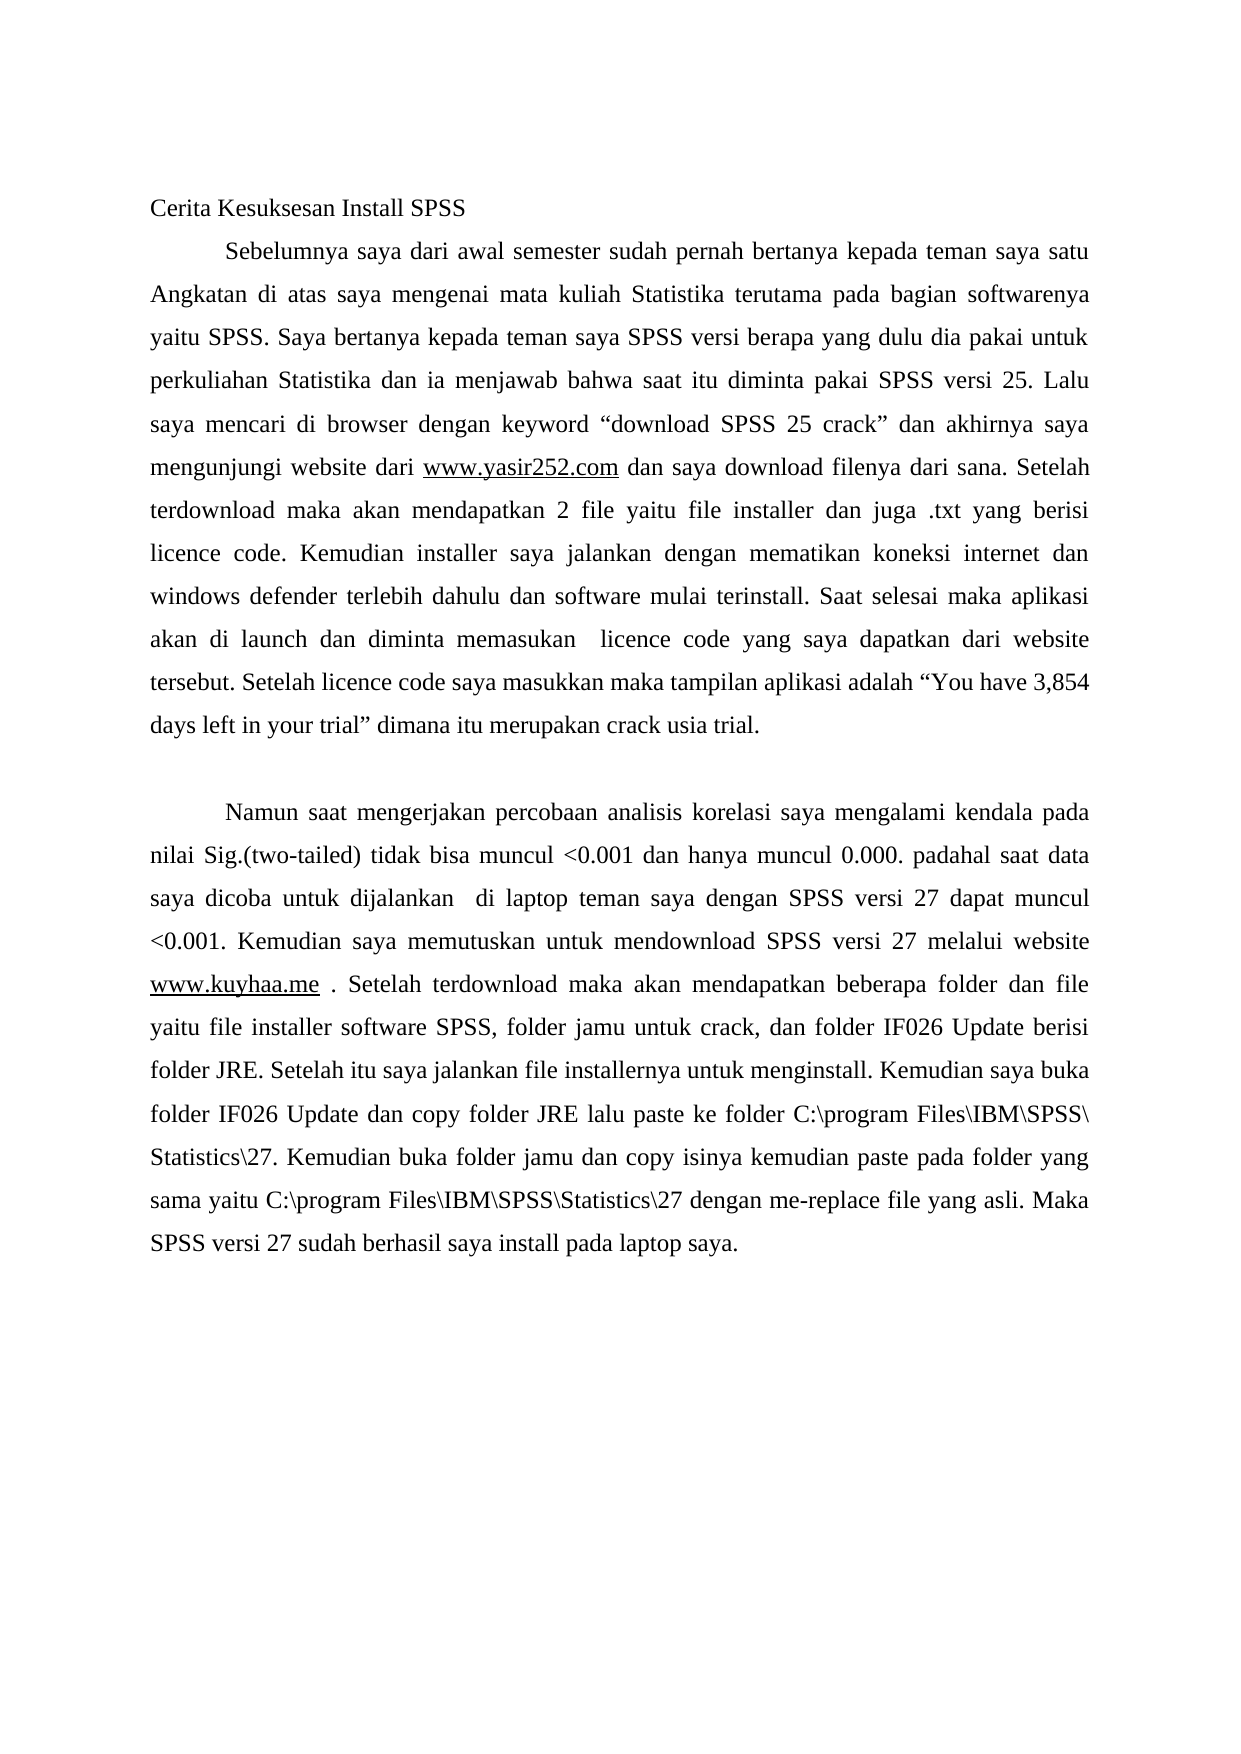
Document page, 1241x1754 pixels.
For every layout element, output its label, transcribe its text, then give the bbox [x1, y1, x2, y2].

text Sebelumnya saya dari awal semester sudah pernah bertanya kepada teman saya satu Angkatan di atas saya mengenai mata kuliah Statistika terutama pada bagian softwarenya yaitu SPSS. Saya bertanya kepada teman saya SPSS versi berapa yang dulu dia pakai untuk perkuliahan Statistika dan ia menjawab bahwa saat itu diminta pakai SPSS versi 25. Lalu saya mencari di browser dengan keyword “download SPSS 25 crack” dan akhirnya saya mengunjungi website dari www.yasir252.com dan saya download filenya dari sana. Setelah terdownload maka akan mendapatkan 2 file yaitu file installer dan juga .txt yang berisi licence code. Kemudian installer saya jalankan dengan mematikan koneksi internet dan windows defender terlebih dahulu dan software mulai terinstall. Saat selesai maka aplikasi akan di launch dan diminta memasukan licence code yang saya dapatkan dari website tersebut. Setelah licence code saya masukkan maka tampilan aplikasi adalah “You have 3,854 days left in your trial” dimana itu merupakan crack usia trial. [150, 236, 1090, 739]
text Namun saat mengerjakan percobaan analisis korelasi saya mengalami kendala pada nilai Sig.(two-tailed) tidak bisa muncul <0.001 dan hanya muncul 0.000. padahal saat data saya dicoba untuk dijalankan di laptop teman saya dengan SPSS versi 27 dapat muncul <0.001. Kemudian saya memutuskan untuk mendownload SPSS versi 27 melalui website www.kuyhaa.me . Setelah terdownload maka akan mendapatkan beberapa folder dan file yaitu file installer software SPSS, folder jamu untuk crack, dan folder IF026 Update berisi folder JRE. Setelah itu saya jalankan file installernya untuk menginstall. Kemudian saya buka folder IF026 Update dan copy folder JRE lalu paste ke folder C:\program Files\IBM\SPSS\Statistics\27. Kemudian buka folder jamu dan copy isinya kemudian paste pada folder yang sama yaitu C:\program Files\IBM\SPSS\Statistics\27 dengan me-replace file yang asli. Maka SPSS versi 27 sudah berhasil saya install pada laptop saya. [150, 797, 1090, 1257]
text Cerita Kesuksesan Install SPSS [150, 193, 1090, 222]
